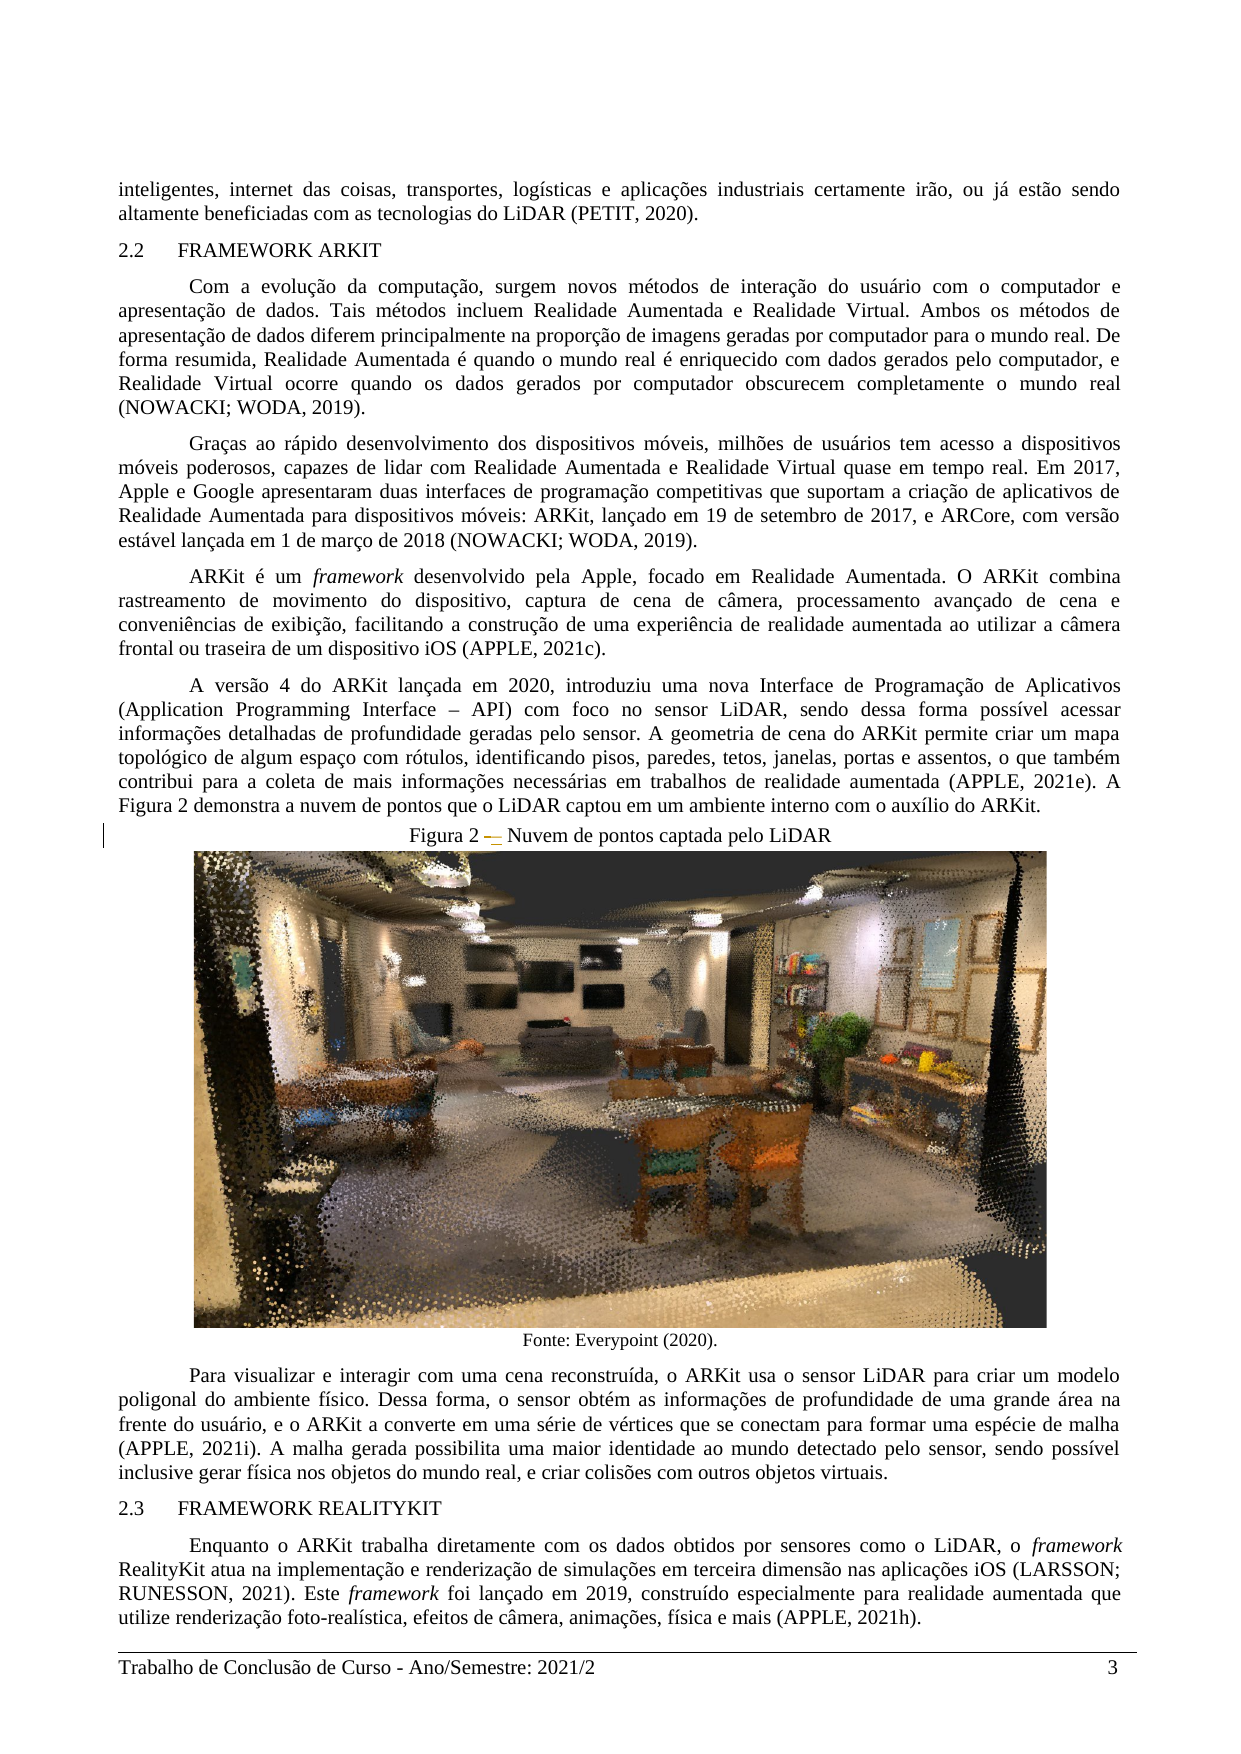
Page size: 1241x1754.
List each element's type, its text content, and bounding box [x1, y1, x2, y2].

text Enquanto o ARKit trabalha diretamente com os dados obtidos por sensores como o LiDAR, o framework RealityKit atua na implementação e renderização de simulações em terceira dimensão nas aplicações iOS (LARSSON; RUNESSON, 2021). Este framework foi lançado em 2019, construído especialmente para realidade aumentada que utilize renderização foto-realística, efeitos de câmera, animações, física e mais (APPLE, 2021h). [118, 1533, 1122, 1629]
picture [193, 851, 1047, 1328]
text Graças ao rápido desenvolvimento dos dispositivos móveis, milhões de usuários tem acesso a dispositivos móveis poderosos, capazes de lidar com Realidade Aumentada e Realidade Virtual quase em tempo real. Em 2017, Apple e Google apresentaram duas interfaces de programação competitivas que suportam a criação de aplicativos de Realidade Aumentada para dispositivos móveis: ARKit, lançado em 19 de setembro de 2017, e ARCore, com versão estável lançada em 1 de março de 2018 (NOWACKI; WODA, 2019). [118, 431, 1122, 552]
text Figura 2 Nuvem de pontos captada pelo LiDAR [118, 823, 1122, 847]
text Para visualizar e interagir com uma cena reconstruída, o ARKit usa o sensor LiDAR para criar um modelo poligonal do ambiente físico. Dessa forma, o sensor obtém as informações de profundidade de uma grande área na frente do usuário, e o ARKit a converte em uma série de vértices que se conectam para formar uma espécie de malha (APPLE, 2021i). A malha gerada possibilita uma maior identidade ao mundo detectado pelo sensor, sendo possível inclusive gerar física nos objetos do mundo real, e criar colisões com outros objetos virtuais. [118, 1363, 1122, 1484]
text Com a evolução da computação, surgem novos métodos de interação do usuário com o computador e apresentação de dados. Tais métodos incluem Realidade Aumentada e Realidade Virtual. Ambos os métodos de apresentação de dados diferem principalmente na proporção de imagens geradas por computador para o mundo real. De forma resumida, Realidade Aumentada é quando o mundo real é enriquecido com dados gerados pelo computador, e Realidade Virtual ocorre quando os dados gerados por computador obscurecem completamente o mundo real (NOWACKI; WODA, 2019). [118, 274, 1122, 419]
subtitle Framework arkit [118, 238, 1122, 262]
subtitle Framework realitykit [118, 1496, 1122, 1520]
text Fonte: Everypoint (2020). [118, 1329, 1122, 1351]
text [118, 177, 1122, 225]
text A versão 4 do ARKit lançada em 2020, introduziu uma nova Interface de Programação de Aplicativos (Application Programming Interface – API) com foco no sensor LiDAR, sendo dessa forma possível acessar informações detalhadas de profundidade geradas pelo sensor. A geometria de cena do ARKit permite criar um mapa topológico de algum espaço com rótulos, identificando pisos, paredes, tetos, janelas, portas e assentos, o que também contribui para a coleta de mais informações necessárias em trabalhos de realidade aumentada (APPLE, 2021e). A Figura 2 demonstra a nuvem de pontos que o LiDAR captou em um ambiente interno com o auxílio do ARKit. [118, 673, 1122, 817]
text ARKit é um framework desenvolvido pela Apple, focado em Realidade Aumentada. O ARKit combina rastreamento de movimento do dispositivo, captura de cena de câmera, processamento avançado de cena e conveniências de exibição, facilitando a construção de uma experiência de realidade aumentada ao utilizar a câmera frontal ou traseira de um dispositivo iOS (APPLE, 2021c). [118, 564, 1122, 660]
